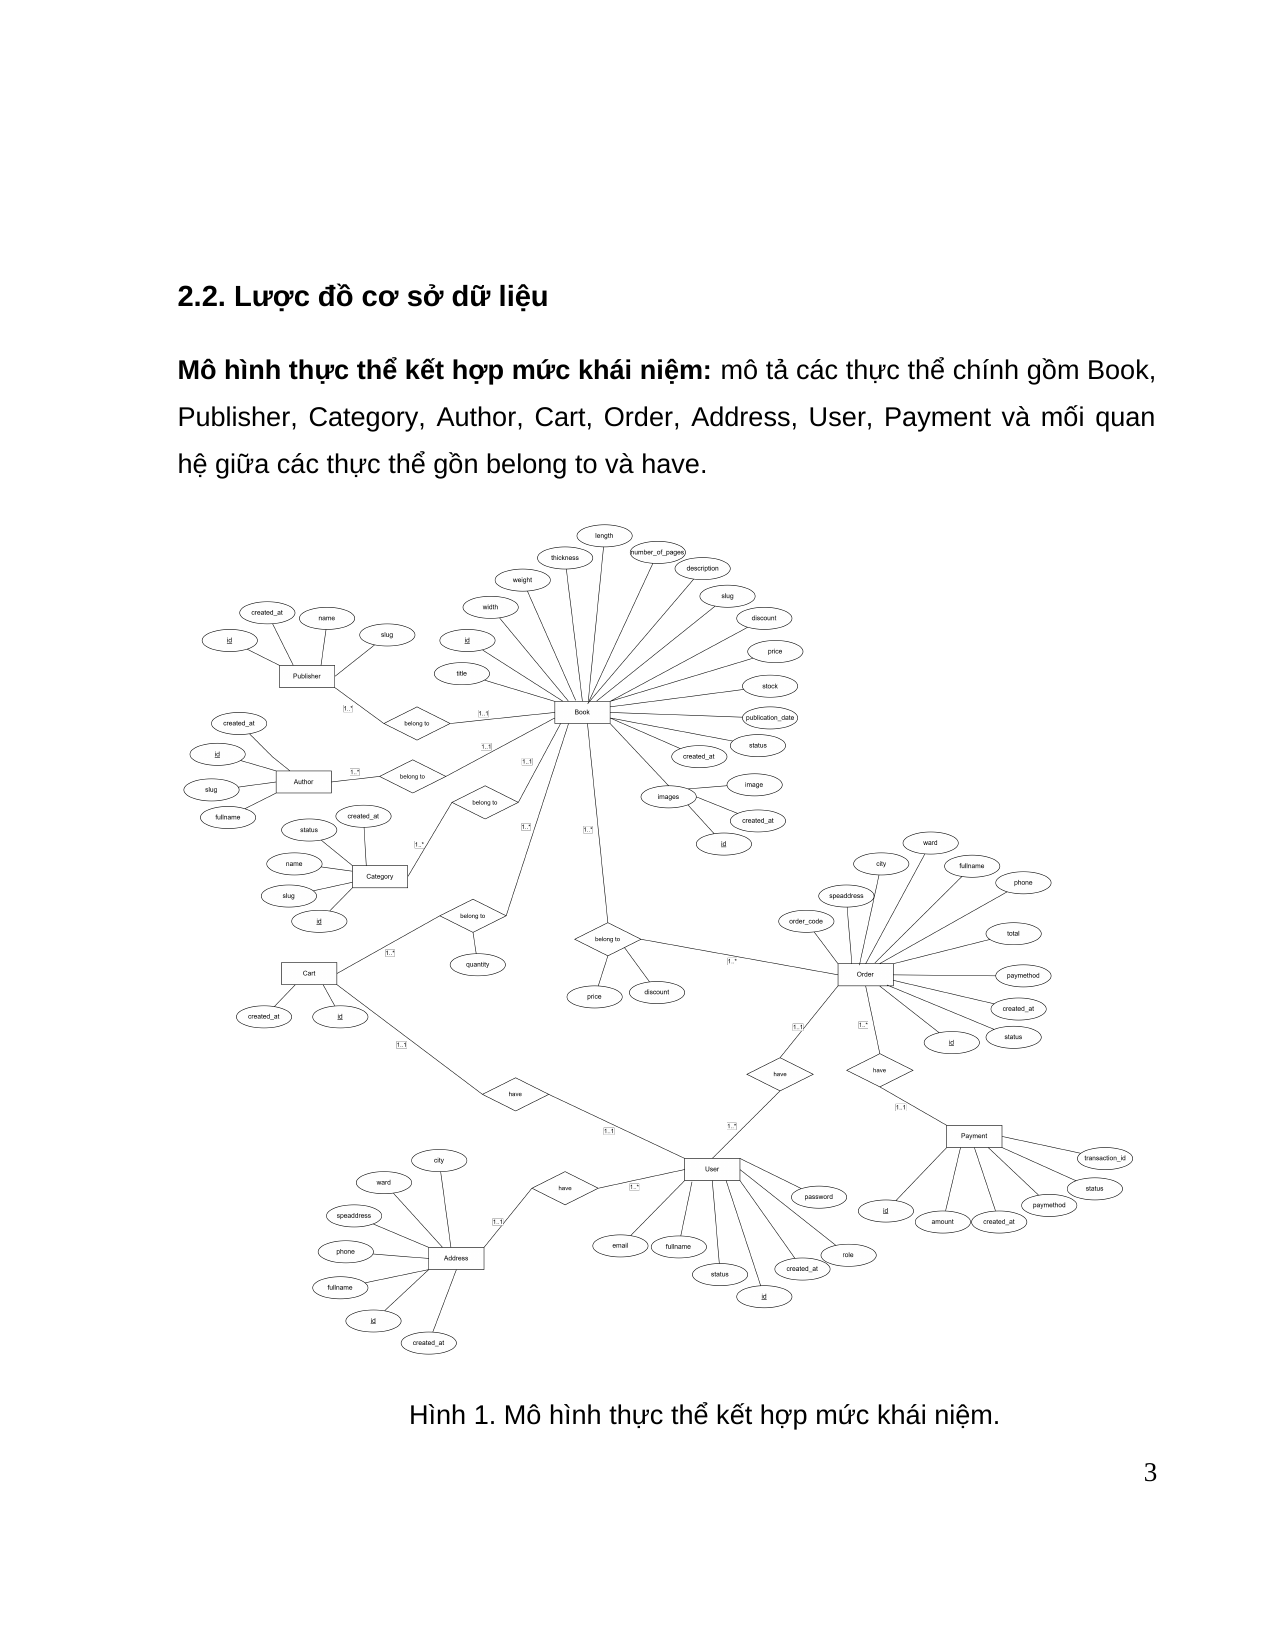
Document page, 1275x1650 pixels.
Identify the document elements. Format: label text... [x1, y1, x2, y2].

subtitle 2.2. Lược đồ cơ sở dữ liệu [177, 279, 1157, 312]
text Mô hình thực thể kết hợp mức khái niệm: mô tả các thực thể chính gồm Book, Publisher, Category, Author, Cart, Order, Address, User, Payment và mối quan hệ giữa các thực thể gồn belong to và have. [177, 354, 1157, 479]
text Hình 1. Mô hình thực thể kết hợp mức khái niệm. [177, 1399, 1157, 1430]
picture [178, 520, 1157, 1371]
